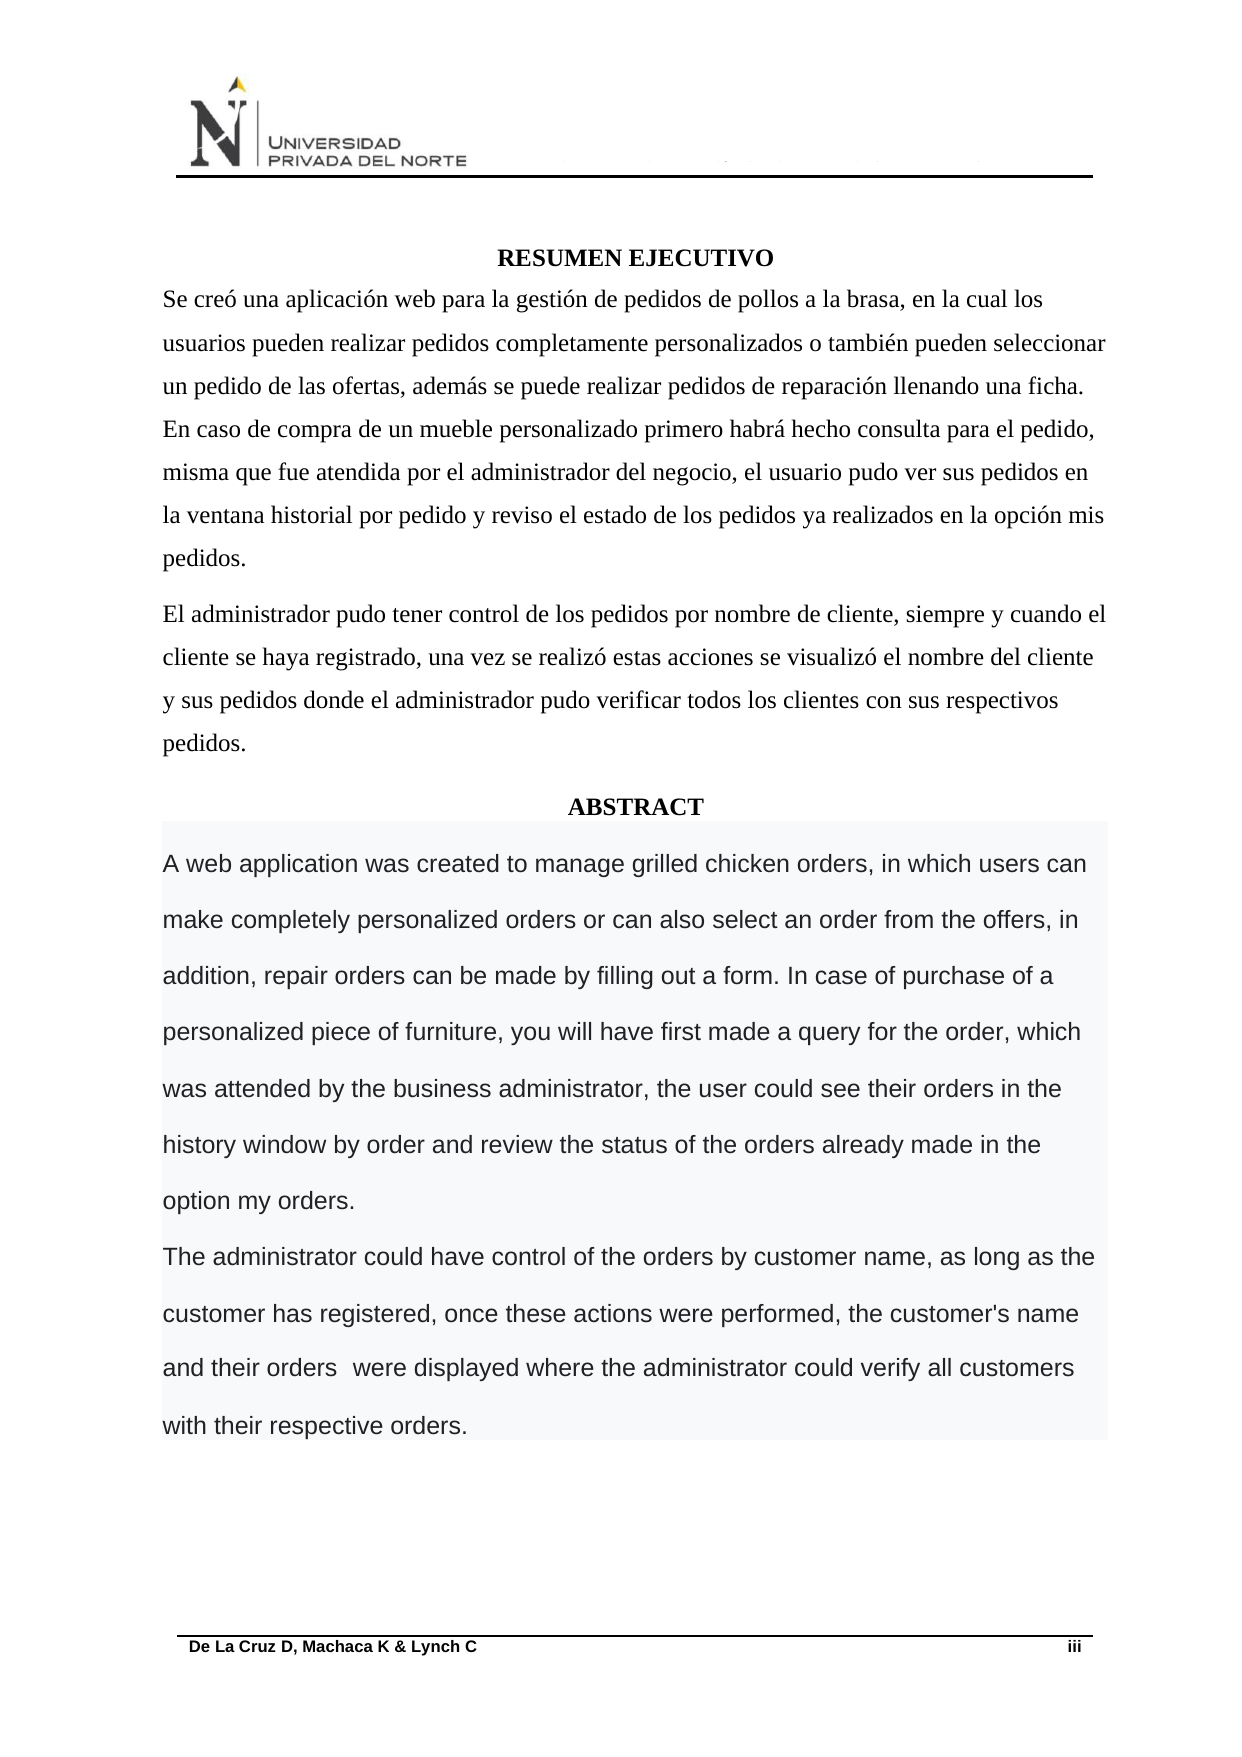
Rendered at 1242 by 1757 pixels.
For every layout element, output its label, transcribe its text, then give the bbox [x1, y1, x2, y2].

text El administrador pudo tener control de los pedidos por nombre de cliente, siempre y cuando el cliente se haya registrado, una vez se realizó estas acciones se visualizó el nombre del cliente y sus pedidos donde el administrador pudo verificar todos los clientes con sus respectivos pedidos. [162, 599, 1108, 757]
text A web application was created to manage grilled chicken orders, in which users can make completely personalized orders or can also select an order from the offers, in addition, repair orders can be made by filling out a form. In case of purchase of a personalized piece of furniture, you will have first made a query for the order, which was attended by the business administrator, the user could see their orders in the history window by order and review the status of the orders already made in the option my orders. [162, 821, 1108, 1215]
text Se creó una aplicación web para la gestión de pedidos de pollos a la brasa, en la cual los usuarios pueden realizar pedidos completamente personalizados o también pueden seleccionar un pedido de las ofertas, además se puede realizar pedidos de reparación llenando una ficha. En caso de compra de un mueble personalizado primero habrá hecho consulta para el pedido, misma que fue atendida por el administrador del negocio, el usuario pudo ver sus pedidos en la ventana historial por pedido y reviso el estado de los pedidos ya realizados en la opción mis pedidos. [162, 284, 1108, 572]
text RESUMEN EJECUTIVO [492, 243, 779, 272]
text The administrator could have control of the orders by customer name, as long as the customer has registered, once these actions were performed, the customer's name and their orders were displayed where the administrator could verify all customers with their respective orders. [162, 1215, 1108, 1440]
text ABSTRACT [563, 792, 708, 821]
picture [188, 73, 469, 169]
